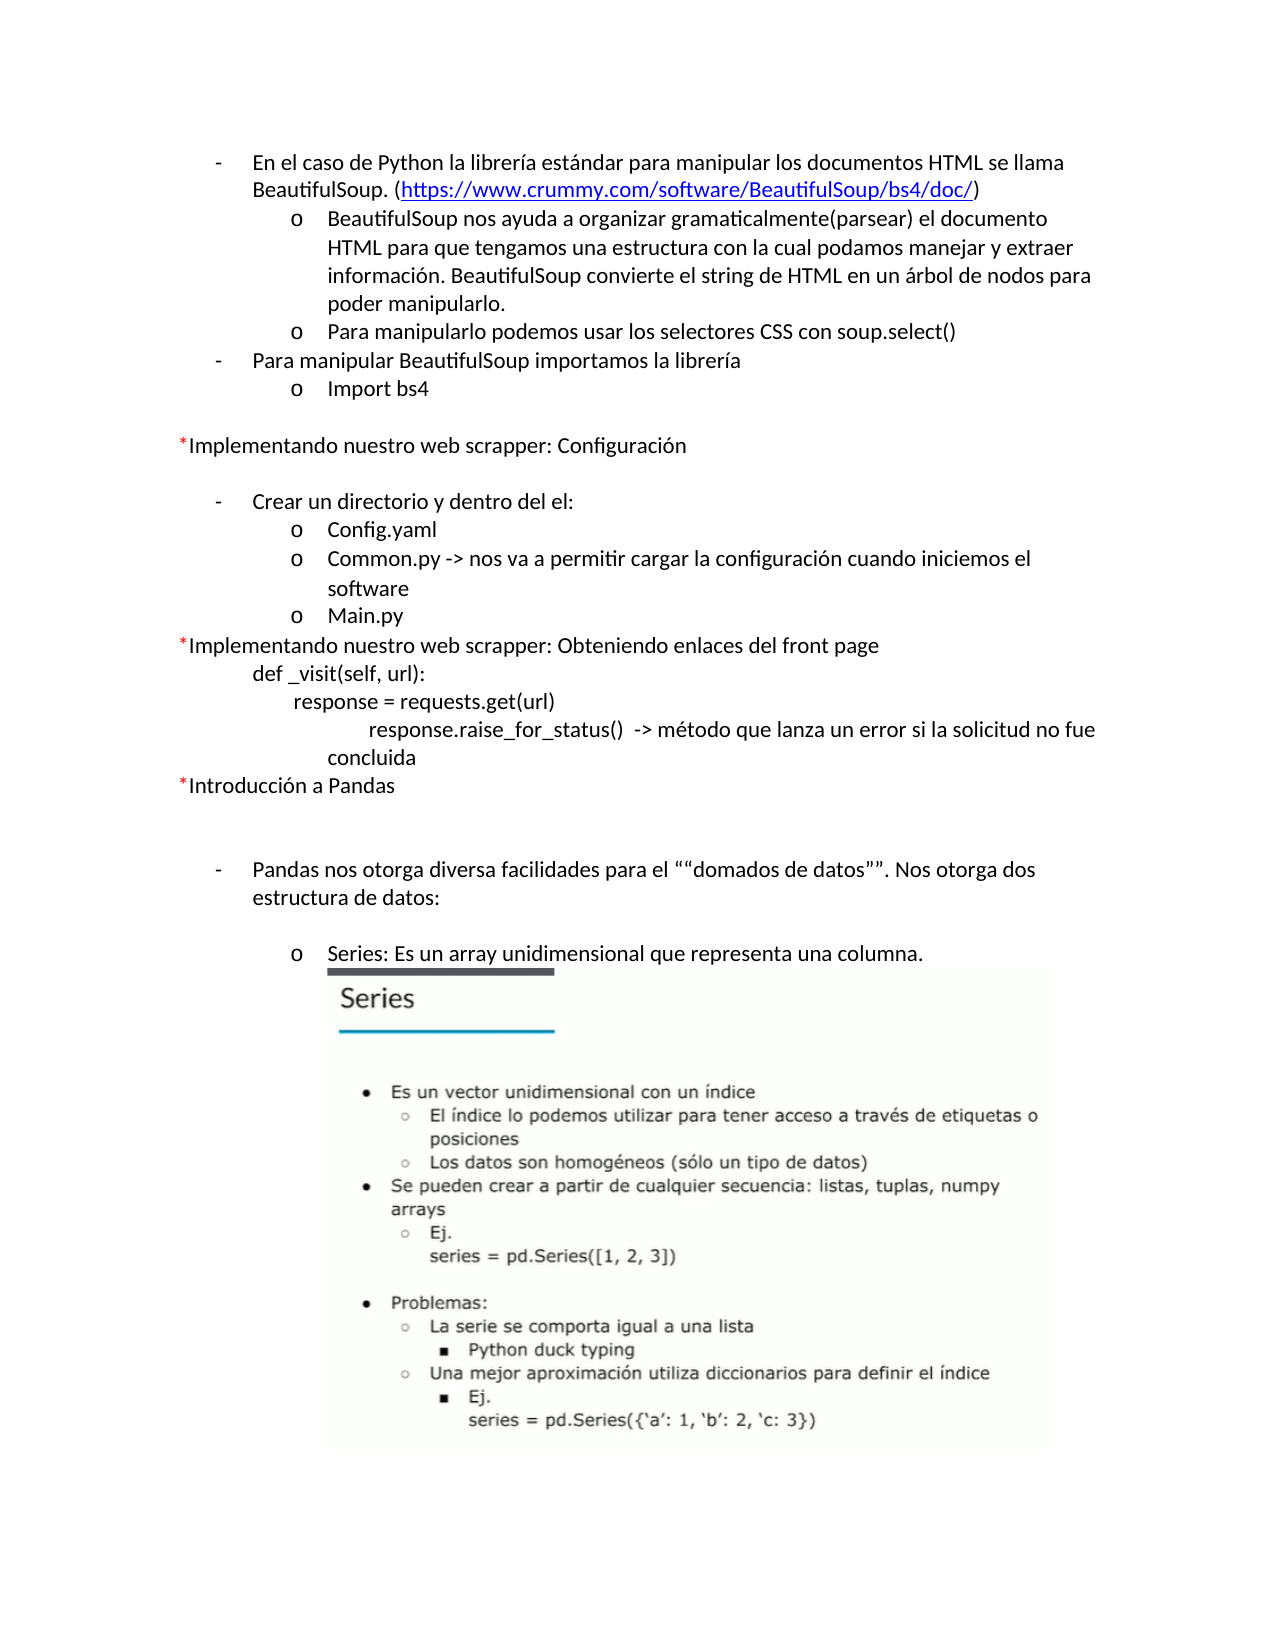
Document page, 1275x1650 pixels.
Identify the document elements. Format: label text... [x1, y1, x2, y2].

list Para manipular BeautifulSoup importamos la librería [215, 346, 1098, 374]
list Config.yaml [290, 515, 1098, 544]
list Main.py [290, 602, 1098, 631]
list En el caso de Python la librería estándar para manipular los documentos HTML se llama BeautifulSoup. (https://www.crummy.com/software/BeautifulSoup/bs4/doc/) [215, 148, 1098, 204]
list Series: Es un array unidimensional que representa una columna. [290, 939, 1098, 968]
list Import bs4 [290, 374, 1098, 403]
text response.raise_for_status() -> método que lanza un error si la solicitud no fue concluida [327, 715, 1098, 771]
text *Implementando nuestro web scrapper: Obteniendo enlaces del front page [177, 631, 1098, 659]
text response = requests.get(url) [252, 687, 1098, 715]
list Common.py -> nos va a permitir cargar la configuración cuando iniciemos el software [290, 544, 1098, 602]
list Crear un directorio y dentro del el: [215, 487, 1098, 515]
list BeautifulSoup nos ayuda a organizar gramaticalmente(parsear) el documento HTML para que tengamos una estructura con la cual podamos manejar y extraer información. BeautifulSoup convierte el string de HTML en un árbol de nodos para poder manipularlo. [290, 204, 1098, 317]
text def _visit(self, url): [252, 659, 1098, 687]
text *Implementando nuestro web scrapper: Configuración [177, 431, 1098, 459]
text *Introducción a Pandas [177, 771, 1098, 799]
picture [327, 968, 1053, 1452]
list Pandas nos otorga diversa facilidades para el ““domados de datos””. Nos otorga dos estructura de datos: [215, 855, 1098, 911]
list Para manipularlo podemos usar los selectores CSS con soup.select() [290, 317, 1098, 346]
